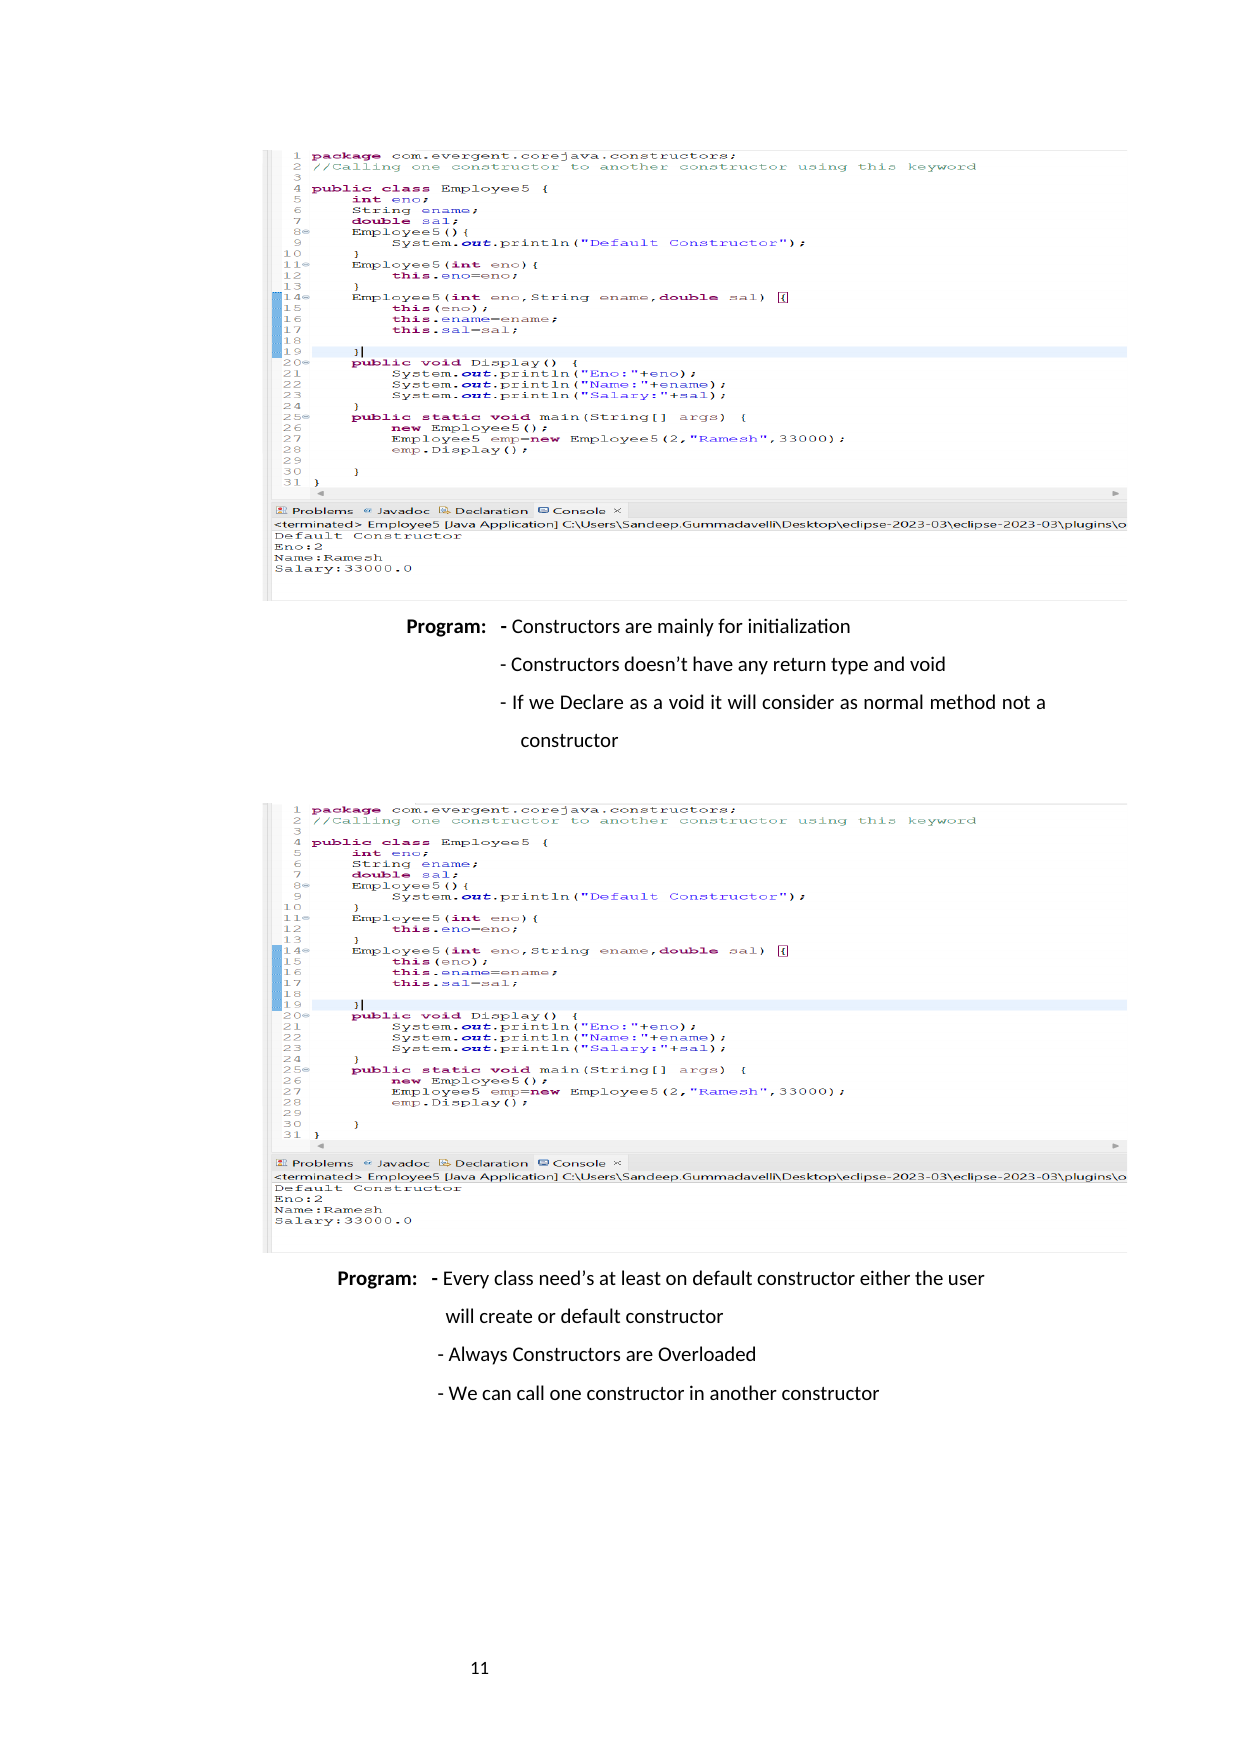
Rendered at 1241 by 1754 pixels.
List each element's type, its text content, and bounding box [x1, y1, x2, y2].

picture [262, 803, 1128, 1253]
list - We can call one constructor in another constructor [187, 1380, 1053, 1405]
picture [262, 150, 1128, 601]
list Program: - Every class need’s at least on default constructor either the user will create or default constructor [262, 1265, 1053, 1329]
list - If we Declare as a void it will consider as normal method not a constructor [187, 689, 1053, 753]
list Program: - Constructors are mainly for initialization [187, 613, 1053, 638]
list - Constructors doesn’t have any return type and void [187, 651, 1053, 676]
list - Always Constructors are Overloaded [187, 1342, 1053, 1367]
